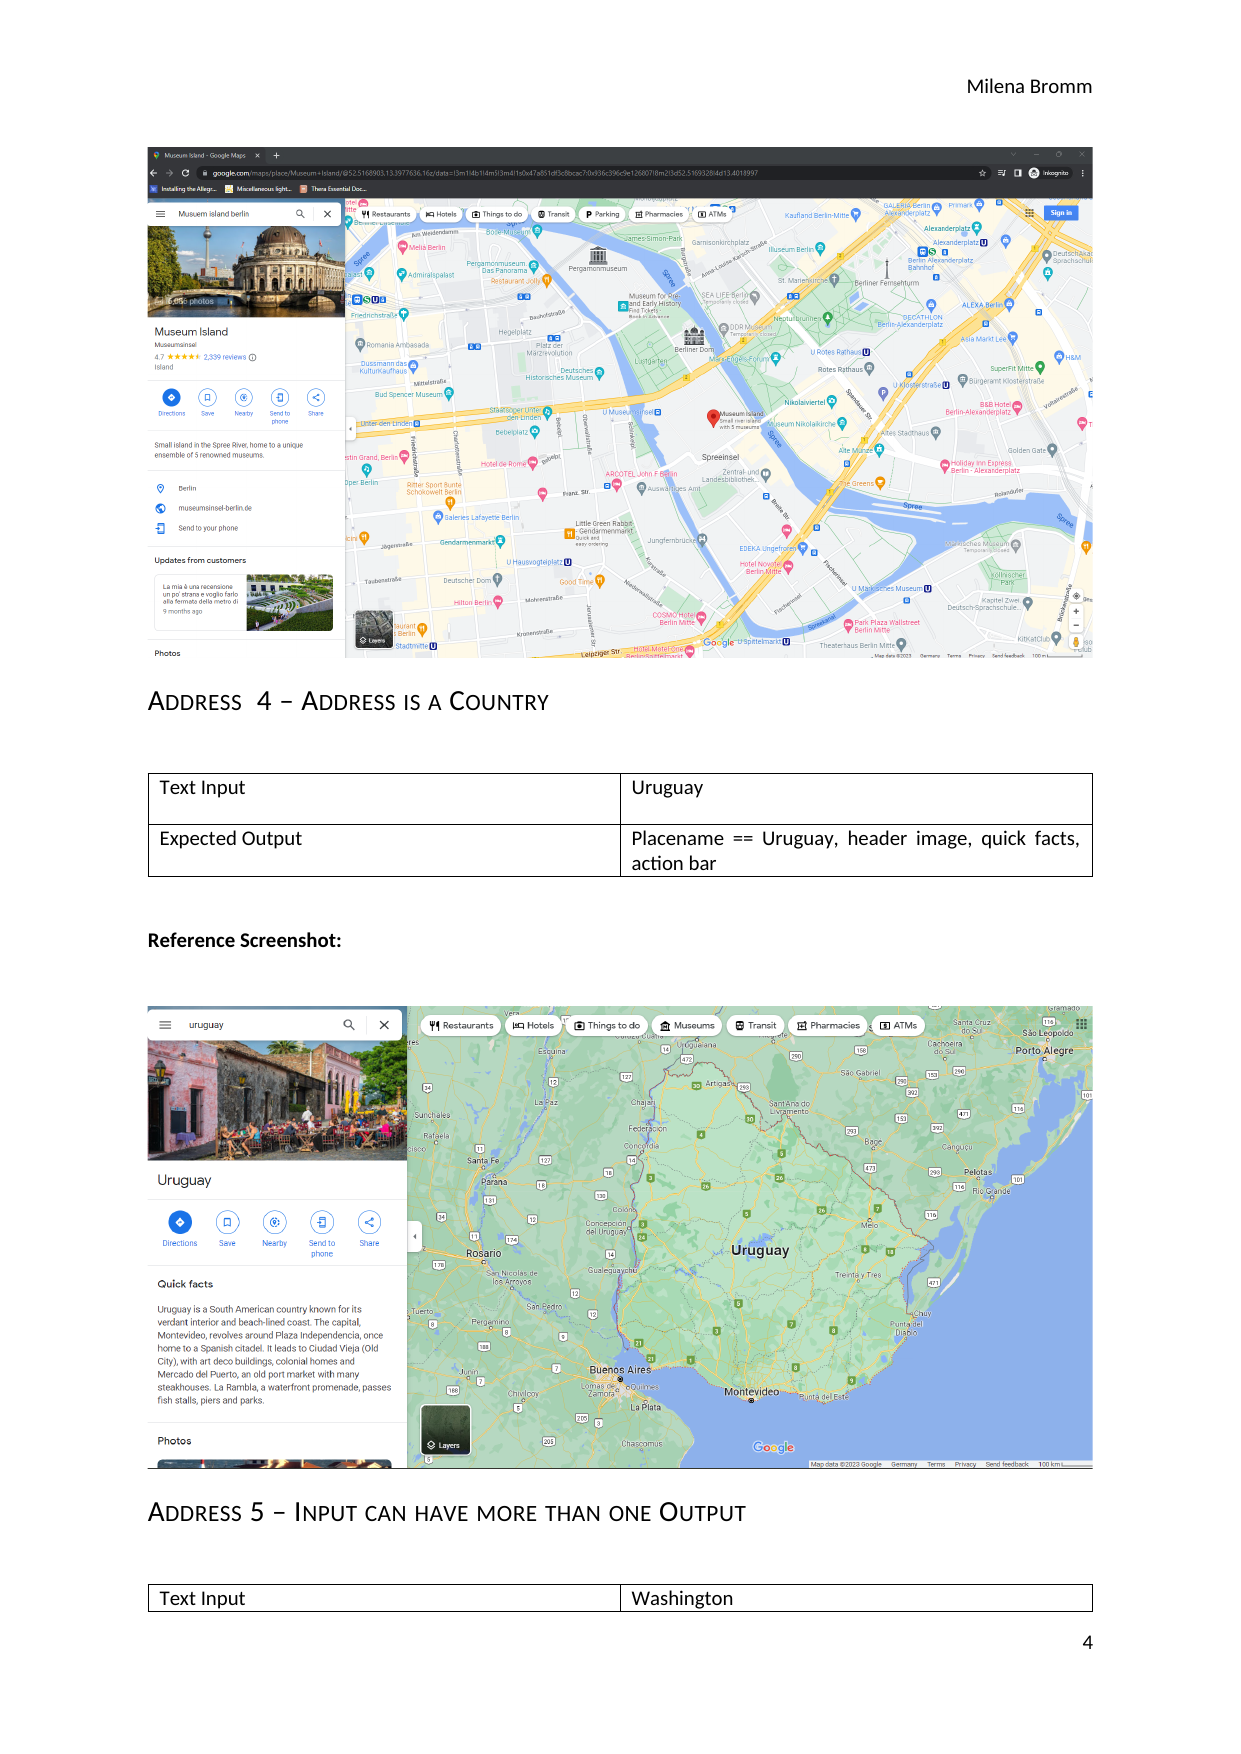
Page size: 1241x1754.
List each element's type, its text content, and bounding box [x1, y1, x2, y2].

picture [147, 147, 1093, 658]
text Reference Screenshot: [148, 927, 1093, 952]
subtitle Address 4 – Address is a Country [148, 682, 1093, 718]
table_cell Expected Output [149, 825, 620, 876]
table_header Uruguay [621, 774, 1092, 824]
picture [147, 1006, 1093, 1469]
table_cell Placename == Uruguay, header image, quick facts, action bar [621, 825, 1092, 876]
table_header Washington [621, 1585, 1092, 1611]
table_header Text Input [149, 774, 620, 824]
table_header Text Input [149, 1585, 620, 1611]
subtitle Address 5 – Input can have more than one Output [148, 1493, 1093, 1529]
